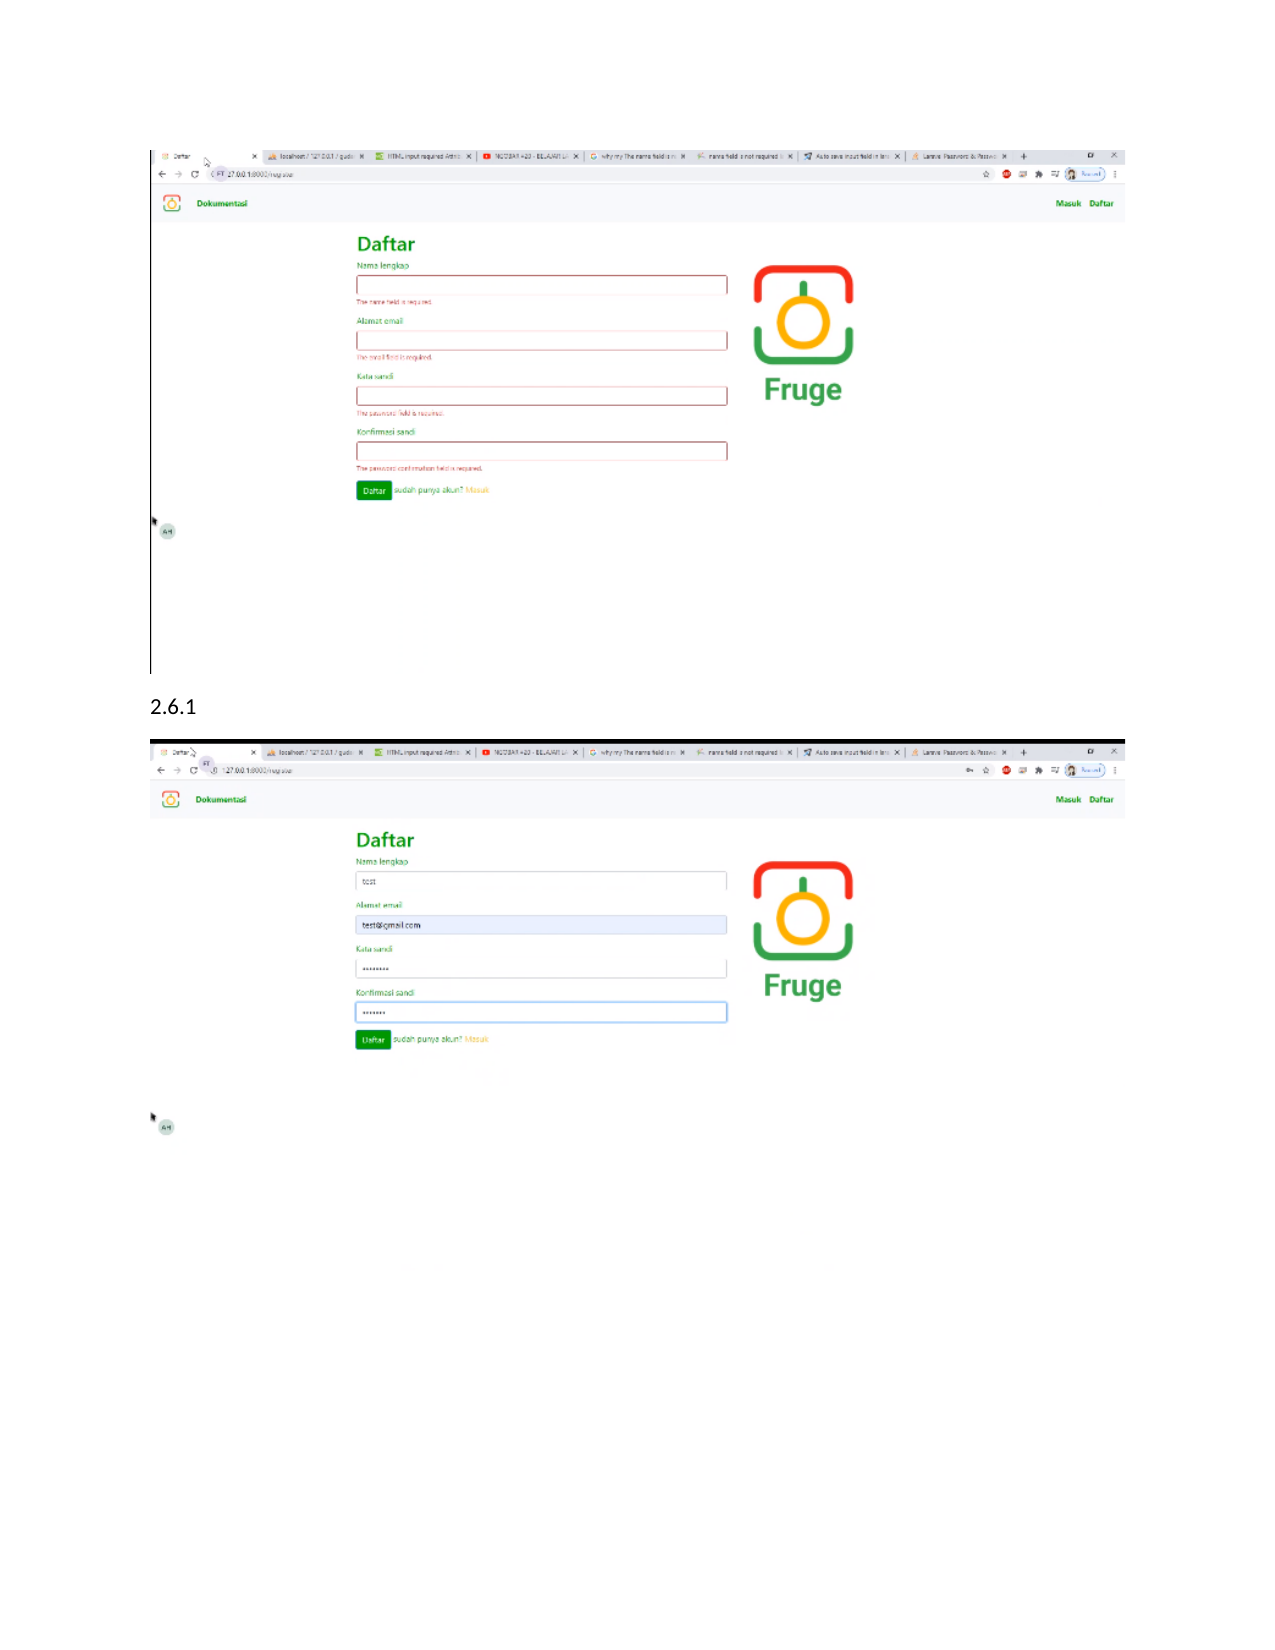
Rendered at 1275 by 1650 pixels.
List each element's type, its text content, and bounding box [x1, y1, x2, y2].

text 2.6.1 [150, 692, 1125, 720]
